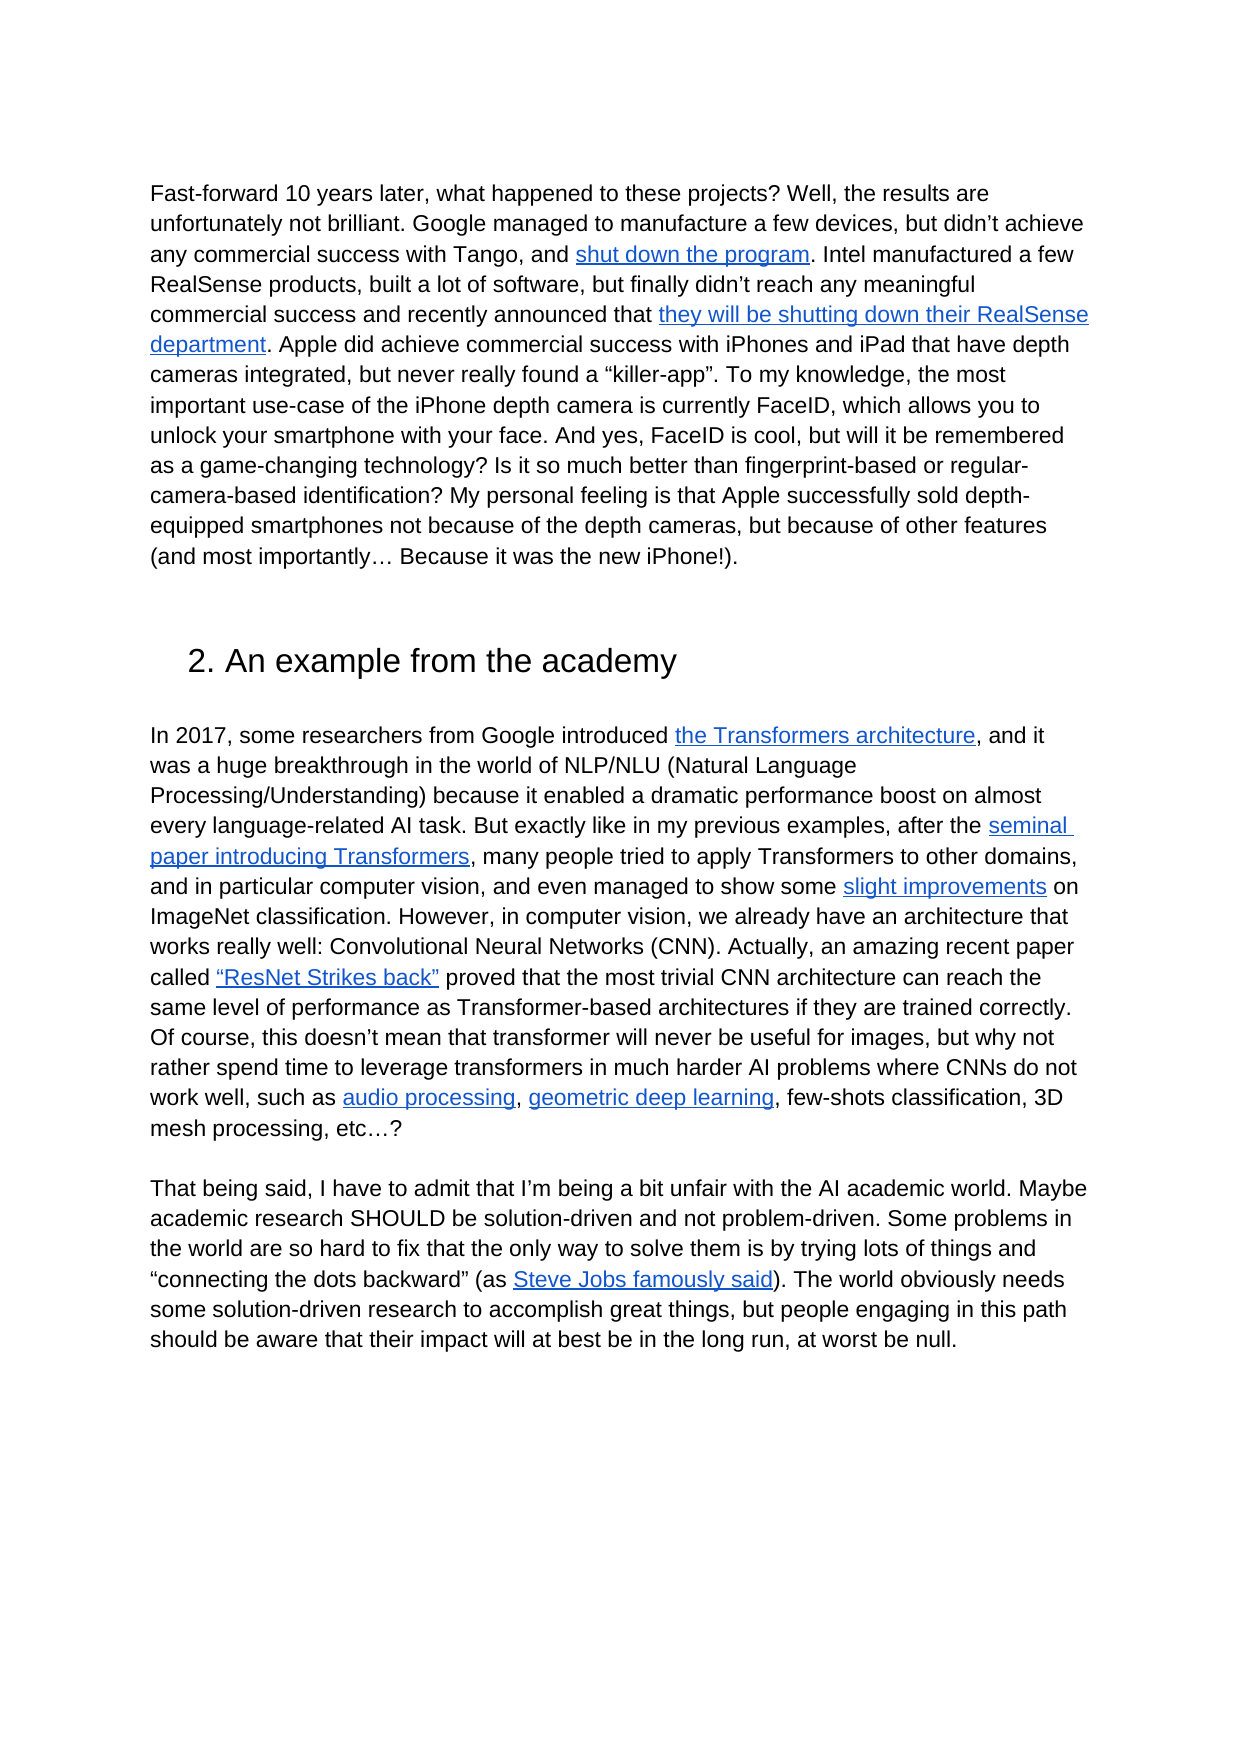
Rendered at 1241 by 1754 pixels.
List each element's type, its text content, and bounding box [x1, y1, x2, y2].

text Fast-forward 10 years later, what happened to these projects? Well, the results are unfortunately not brilliant. Google managed to manufacture a few devices, but didn’t achieve any commercial success with Tango, and shut down the program. Intel manufactured a few RealSense products, built a lot of software, but finally didn’t reach any meaningful commercial success and recently announced that they will be shutting down their RealSense department. Apple did achieve commercial success with iPhones and iPad that have depth cameras integrated, but never really found a “killer-app”. To my knowledge, the most important use-case of the iPhone depth camera is currently FaceID, which allows you to unlock your smartphone with your face. And yes, FaceID is cool, but will it be remembered as a game-changing technology? Is it so much better than fingerprint-based or regular-camera-based identification? My personal feeling is that Apple successfully sold depth-equipped smartphones not because of the depth cameras, but because of other features (and most importantly… Because it was the new iPhone!). [150, 180, 1090, 569]
text In 2017, some researchers from Google introduced the Transformers architecture, and it was a huge breakthrough in the world of NLP/NLU (Natural Language Processing/Understanding) because it enabled a dramatic performance boost on almost every language-related AI task. But exactly like in my previous examples, after the seminal paper introducing Transformers, many people tried to apply Transformers to other domains, and in particular computer vision, and even managed to show some slight improvements on ImageNet classification. However, in computer vision, we already have an architecture that works really well: Convolutional Neural Networks (CNN). Actually, an amazing recent paper called “ResNet Strikes back” proved that the most trivial CNN architecture can reach the same level of performance as Transformer-based architectures if they are trained correctly. Of course, this doesn’t mean that transformer will never be useful for images, but why not rather spend time to leverage transformers in much harder AI problems where CNNs do not work well, such as audio processing, geometric deep learning, few-shots classification, 3D mesh processing, etc…? [150, 722, 1090, 1141]
text That being said, I have to admit that I’m being a bit unfair with the AI academic world. Maybe academic research SHOULD be solution-driven and not problem-driven. Some problems in the world are so hard to fix that the only way to solve them is by trying lots of things and “connecting the dots backward” (as Steve Jobs famously said). The world obviously needs some solution-driven research to accomplish great things, but people engaging in this path should be aware that their impact will at best be in the long run, at worst be null. [150, 1175, 1090, 1352]
subtitle An example from the academy [187, 641, 1090, 679]
